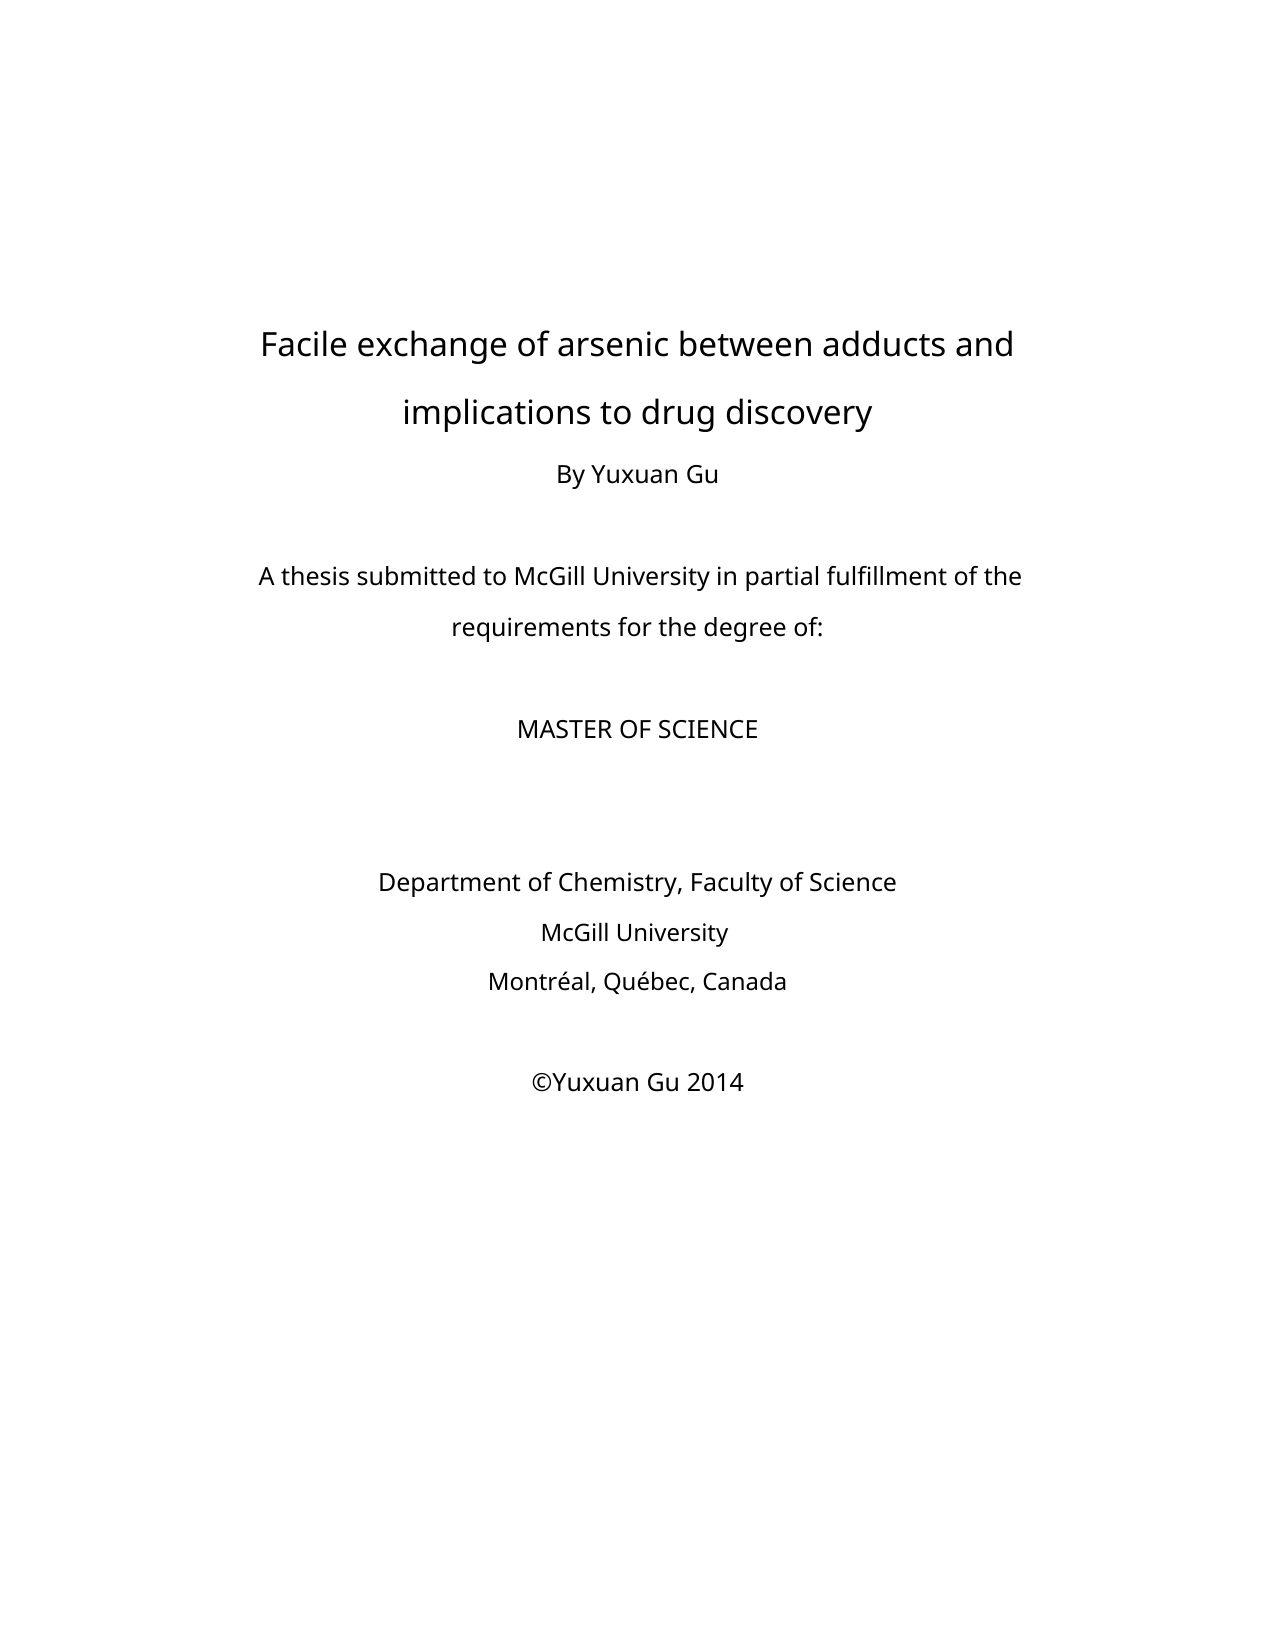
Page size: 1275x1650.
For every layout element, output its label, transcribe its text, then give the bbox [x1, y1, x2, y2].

text By Yuxuan Gu [187, 457, 1087, 491]
text A thesis submitted to McGill University in partial fulfillment of the requirements for the degree of: [187, 559, 1087, 644]
text McGill University Montréal, Québec, Canada [187, 916, 1087, 997]
text Department of Chemistry, Faculty of Science [187, 865, 1087, 899]
text ©Yuxuan Gu 2014 [187, 1065, 1087, 1099]
title Facile exchange of arsenic between adducts and implications to drug discovery [187, 320, 1087, 434]
text MASTER OF SCIENCE [187, 712, 1087, 746]
